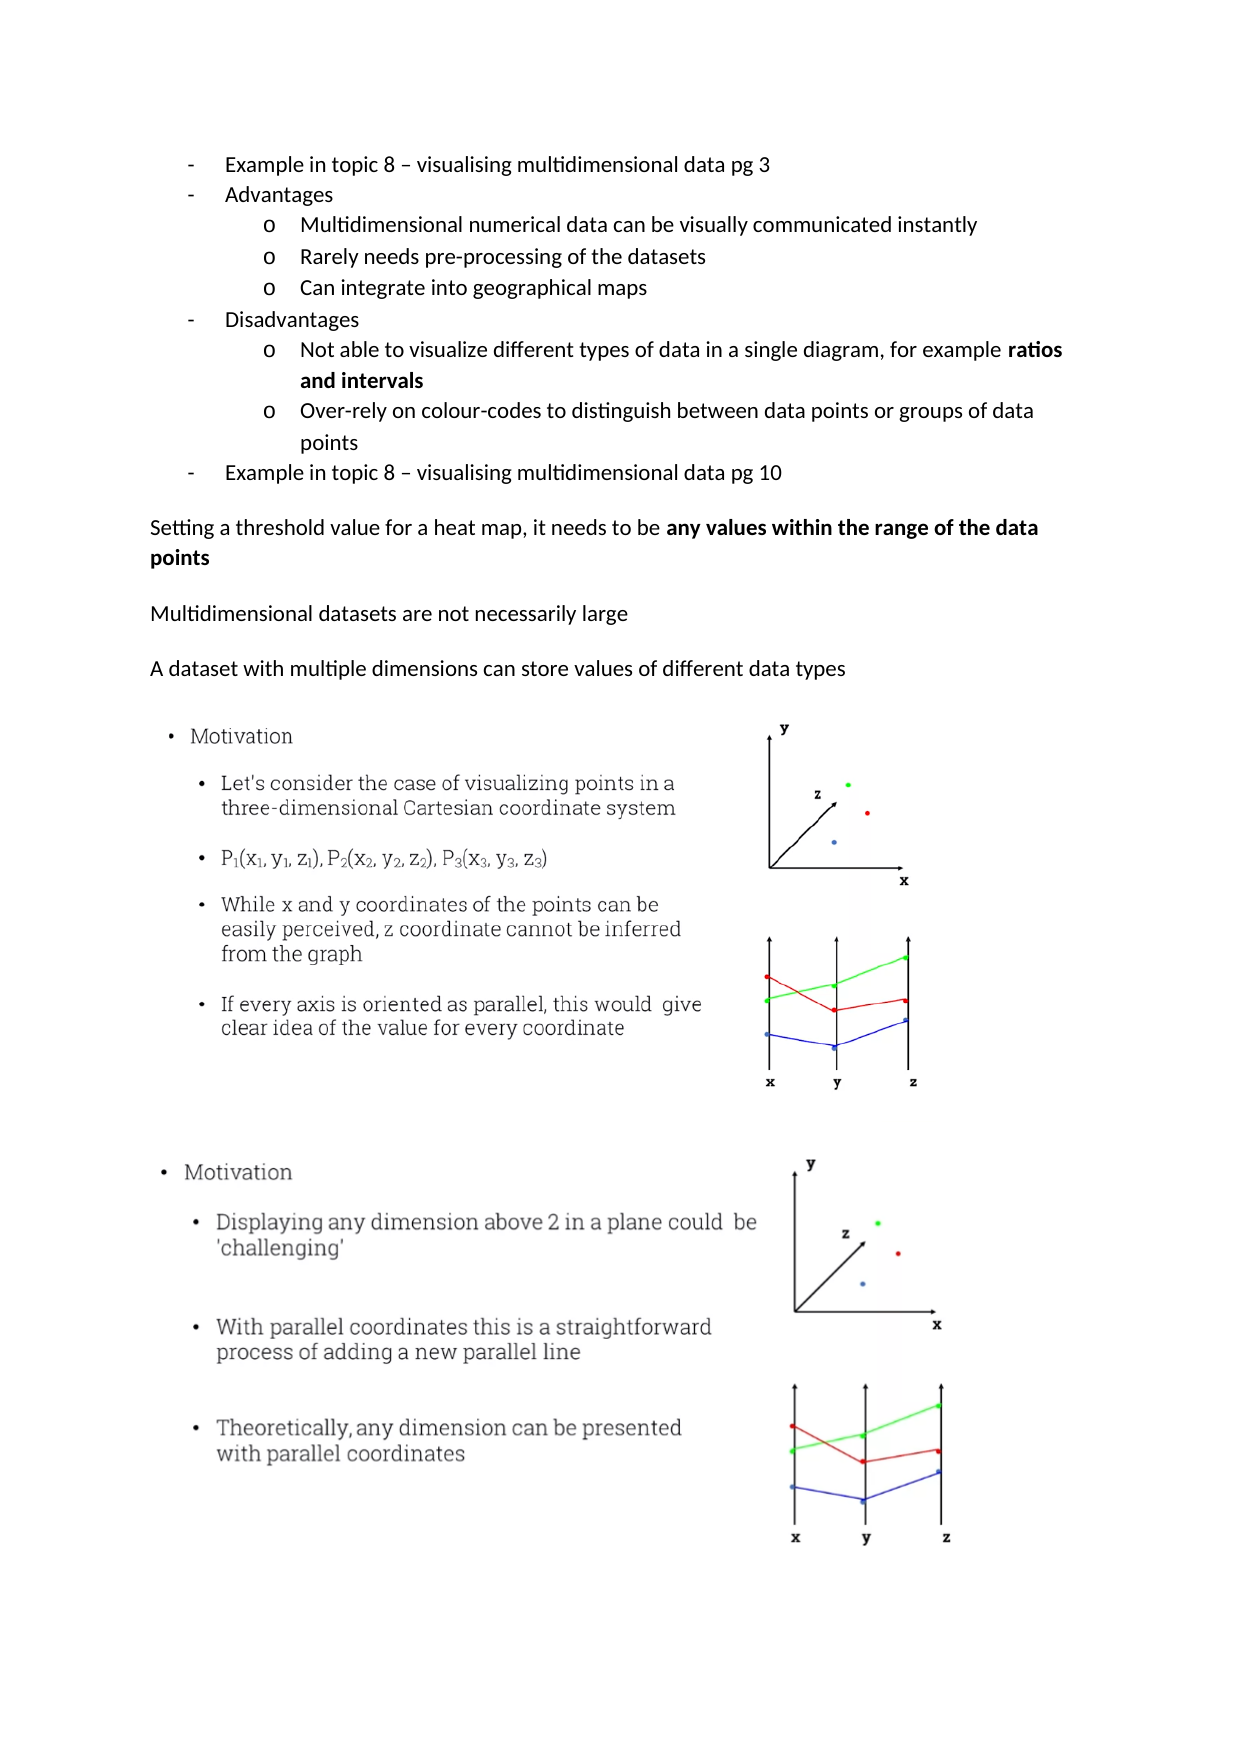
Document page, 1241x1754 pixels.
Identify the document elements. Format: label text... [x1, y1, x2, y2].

text A dataset with multiple dimensions can store values of different data types [150, 654, 1090, 682]
list Can integrate into geographical maps [262, 273, 1090, 302]
list Rarely needs pre-processing of the datasets [262, 242, 1090, 271]
list Not able to visualize different types of data in a single diagram, for example ratios and intervals [262, 335, 1090, 394]
text Multidimensional datasets are not necessarily large [150, 599, 1090, 627]
picture [150, 1149, 965, 1570]
list Example in topic 8 – visualising multidimensional data pg 3 [187, 150, 1090, 178]
list Advantages [187, 180, 1090, 208]
list Multidimensional numerical data can be visually communicated instantly [262, 210, 1090, 239]
list Over-rely on colour-codes to distinguish between data points or groups of data points [262, 397, 1090, 456]
list Disadvantages [187, 305, 1090, 333]
text Setting a threshold value for a heat map, it needs to be any values within the range of the data points [150, 513, 1090, 572]
picture [150, 709, 936, 1122]
list Example in topic 8 – visualising multidimensional data pg 10 [187, 458, 1090, 486]
